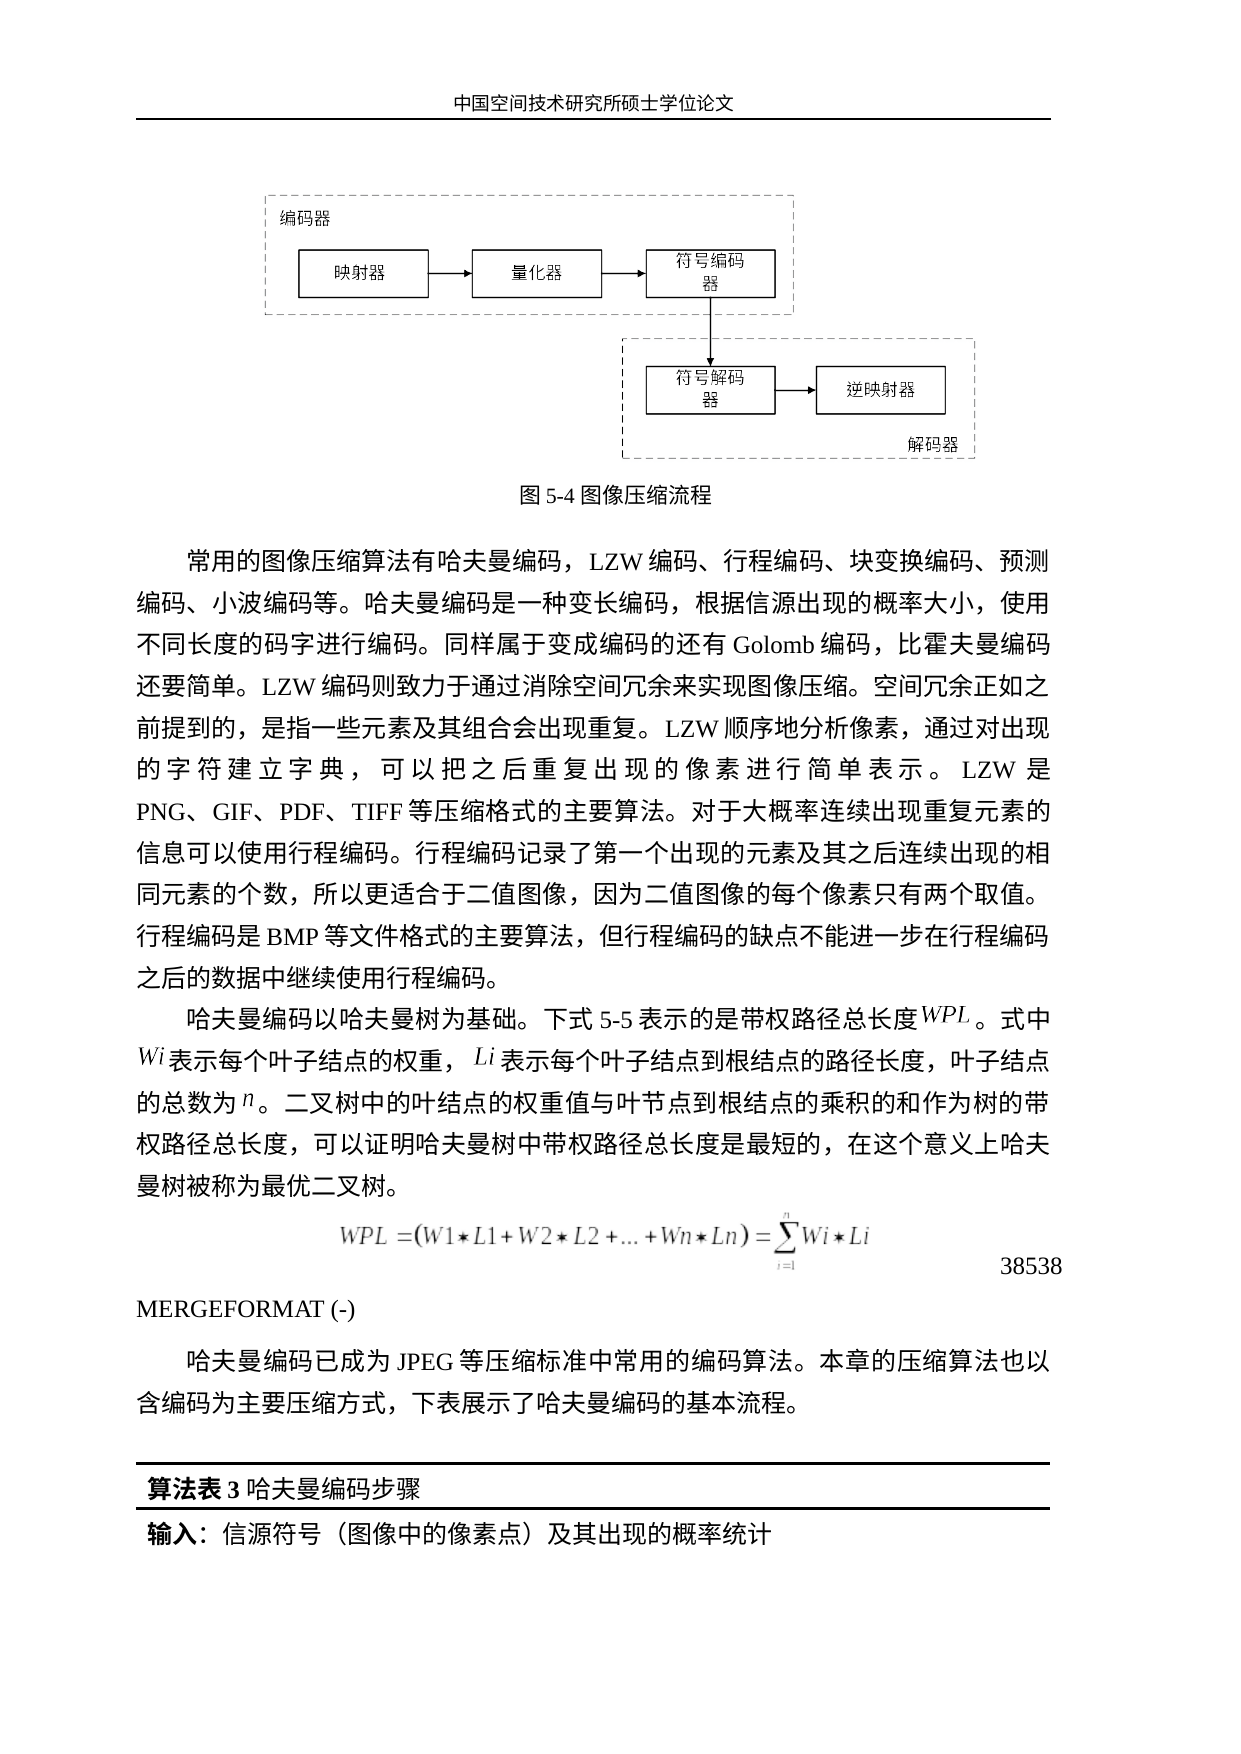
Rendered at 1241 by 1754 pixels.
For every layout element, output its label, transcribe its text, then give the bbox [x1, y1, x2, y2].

text 常用的图像压缩算法有哈夫曼编码，LZW编码、行程编码、块变换编码、预测编码、小波编码等。哈夫曼编码是一种变长编码，根据信源出现的概率大小，使用不同长度的码字进行编码。同样属于变成编码的还有Golomb编码，比霍夫曼编码还要简单。LZW编码则致力于通过消除空间冗余来实现图像压缩。空间冗余正如之前提到的，是指一些元素及其组合会出现重复。LZW顺序地分析像素，通过对出现的字符建立字典，可以把之后重复出现的像素进行简单表示。LZW是PNG、GIF、PDF、TIFF等压缩格式的主要算法。对于大概率连续出现重复元素的信息可以使用行程编码。行程编码记录了第一个出现的元素及其之后连续出现的相同元素的个数，所以更适合于二值图像，因为二值图像的每个像素只有两个取值。行程编码是BMP等文件格式的主要算法，但行程编码的缺点不能进一步在行程编码之后的数据中继续使用行程编码。 [136, 537, 1051, 996]
subtitle 图5-4 图像压缩流程 [136, 483, 1051, 508]
text 哈夫曼编码已成为JPEG等压缩标准中常用的编码算法。本章的压缩算法也以含编码为主要压缩方式，下表展示了哈夫曼编码的基本流程。 [136, 1337, 1051, 1421]
text 哈夫曼编码以哈夫曼树为基础。下式5-5表示的是带权路径总长度。式中表示每个叶子结点的权重，表示每个叶子结点到根结点的路径长度，叶子结点的总数为。二叉树中的叶结点的权重值与叶节点到根结点的乘积的和作为树的带权路径总长度，可以证明哈夫曼树中带权路径总长度是最短的，在这个意义上哈夫曼树被称为最优二叉树。 [136, 996, 1051, 1204]
table_cell 输入：信源符号（图像中的像素点）及其出现的概率统计 [136, 1510, 1050, 1552]
table_header 算法表3 哈夫曼编码步骤 [136, 1465, 1050, 1507]
